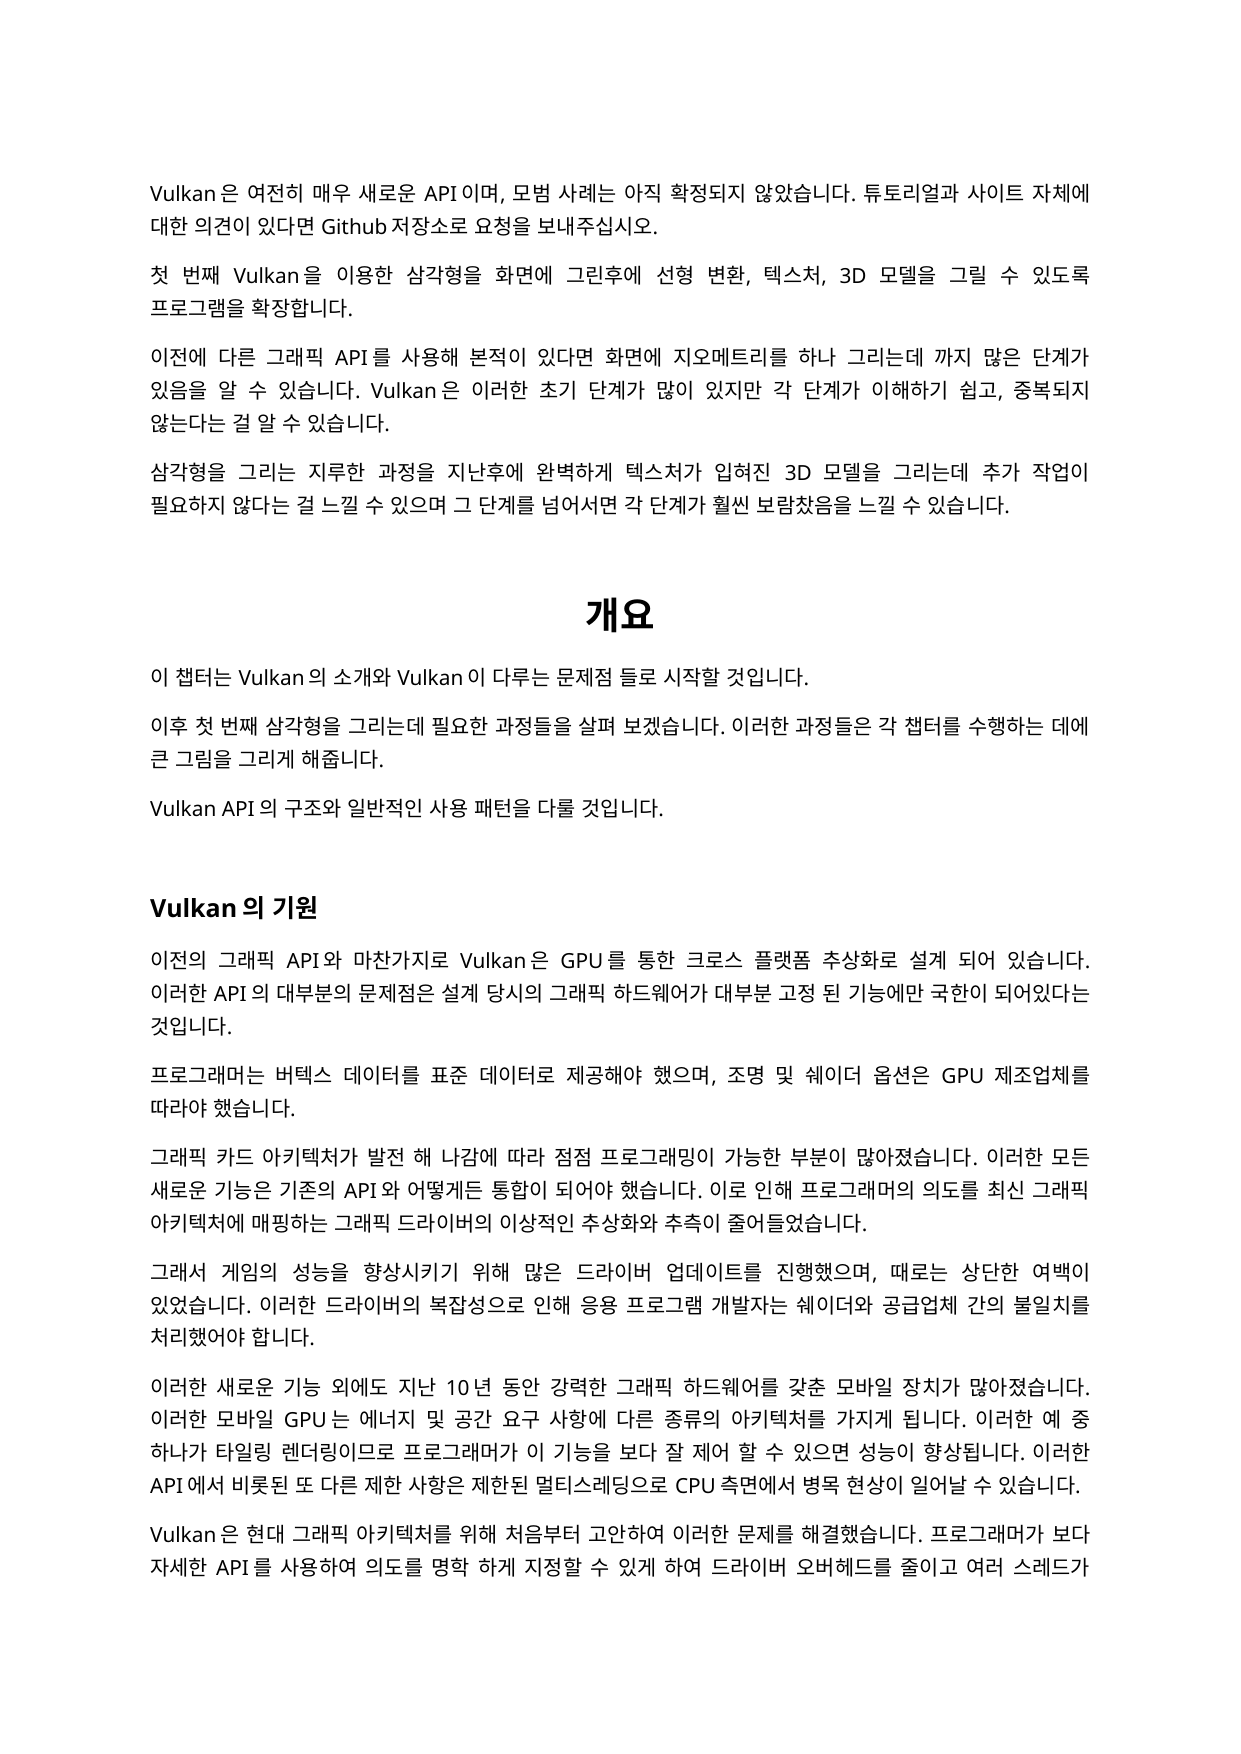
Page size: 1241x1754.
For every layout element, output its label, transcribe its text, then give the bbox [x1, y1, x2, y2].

text 그래서 게임의 성능을 향상시키기 위해 많은 드라이버 업데이트를 진행했으며, 때로는 상단한 여백이 있었습니다. 이러한 드라이버의 복잡성으로 인해 응용 프로그램 개발자는 쉐이더와 공급업체 간의 불일치를 처리했어야 합니다. [150, 1256, 1090, 1352]
text 삼각형을 그리는 지루한 과정을 지난후에 완벽하게 텍스처가 입혀진 3D 모델을 그리는데 추가 작업이 필요하지 않다는 걸 느낄 수 있으며 그 단계를 넘어서면 각 단계가 훨씬 보람찼음을 느낄 수 있습니다. [150, 456, 1090, 519]
text Vulkan의 기원 [150, 889, 1090, 925]
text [150, 1518, 1090, 1582]
text 그래픽 카드 아키텍처가 발전 해 나감에 따라 점점 프로그래밍이 가능한 부분이 많아졌습니다. 이러한 모든 새로운 기능은 기존의 API와 어떻게든 통합이 되어야 했습니다. 이로 인해 프로그래머의 의도를 최신 그래픽 아키텍처에 매핑하는 그래픽 드라이버의 이상적인 추상화와 추측이 줄어들었습니다. [150, 1141, 1090, 1237]
text 이전의 그래픽 API와 마찬가지로 Vulkan은 GPU를 통한 크로스 플랫폼 추상화로 설계 되어 있습니다. 이러한 API의 대부분의 문제점은 설계 당시의 그래픽 하드웨어가 대부분 고정 된 기능에만 국한이 되어있다는 것입니다. [150, 944, 1090, 1040]
text 이후 첫 번째 삼각형을 그리는데 필요한 과정들을 살펴 보겠습니다. 이러한 과정들은 각 챕터를 수행하는 데에 큰 그림을 그리게 해줍니다. [150, 710, 1090, 773]
text Vulkan API의 구조와 일반적인 사용 패턴을 다룰 것입니다. [150, 792, 1090, 822]
text 프로그래머는 버텍스 데이터를 표준 데이터로 제공해야 했으며, 조명 및 쉐이더 옵션은 GPU 제조업체를 따라야 했습니다. [150, 1059, 1090, 1122]
text 이 챕터는 Vulkan의 소개와 Vulkan이 다루는 문제점 들로 시작할 것입니다. [150, 661, 1090, 691]
text 첫 번째 Vulkan을 이용한 삼각형을 화면에 그린후에 선형 변환, 텍스처, 3D 모델을 그릴 수 있도록 프로그램을 확장합니다. [150, 259, 1090, 322]
text 이전에 다른 그래픽 API를 사용해 본적이 있다면 화면에 지오메트리를 하나 그리는데 까지 많은 단계가 있음을 알 수 있습니다. Vulkan은 이러한 초기 단계가 많이 있지만 각 단계가 이해하기 쉽고, 중복되지 않는다는 걸 알 수 있습니다. [150, 341, 1090, 437]
text 이러한 새로운 기능 외에도 지난 10년 동안 강력한 그래픽 하드웨어를 갖춘 모바일 장치가 많아졌습니다. 이러한 모바일 GPU는 에너지 및 공간 요구 사항에 다른 종류의 아키텍처를 가지게 됩니다. 이러한 예 중 하나가 타일링 렌더링이므로 프로그래머가 이 기능을 보다 잘 제어 할 수 있으면 성능이 향상됩니다. 이러한 API에서 비롯된 또 다른 제한 사항은 제한된 멀티스레딩으로 CPU측면에서 병목 현상이 일어날 수 있습니다. [150, 1371, 1090, 1499]
text Vulkan은 여전히 매우 새로운 API이며, 모범 사례는 아직 확정되지 않았습니다. 튜토리얼과 사이트 자체에 대한 의견이 있다면 Github저장소로 요청을 보내주십시오. [150, 177, 1090, 240]
text 개요 [150, 586, 1090, 640]
